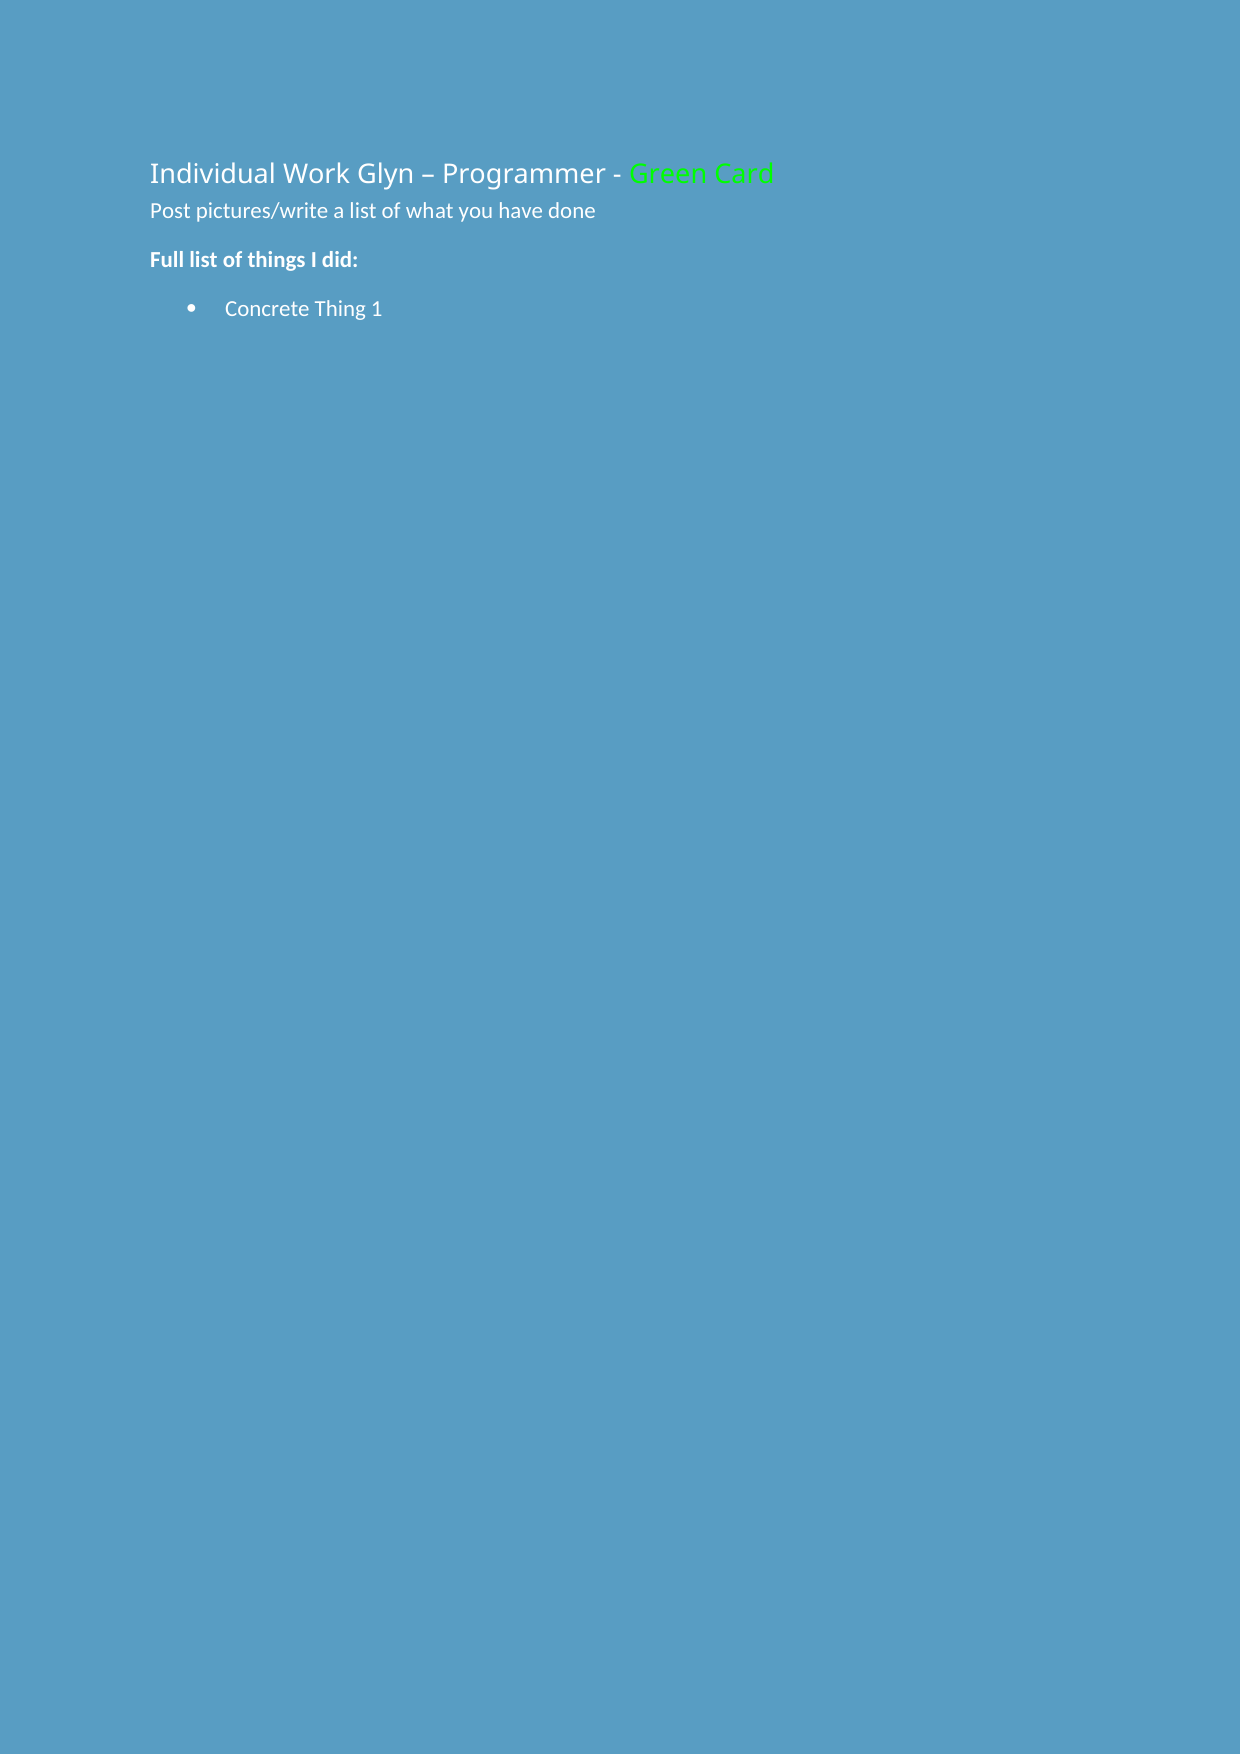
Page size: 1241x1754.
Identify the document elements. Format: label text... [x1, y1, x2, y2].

subtitle Individual Work Glyn – Programmer - Green Card [150, 154, 1090, 191]
text Post pictures/write a list of what you have done [150, 197, 1090, 224]
list Concrete Thing 1 [187, 294, 1090, 322]
text Full list of things I did: [150, 245, 1090, 273]
